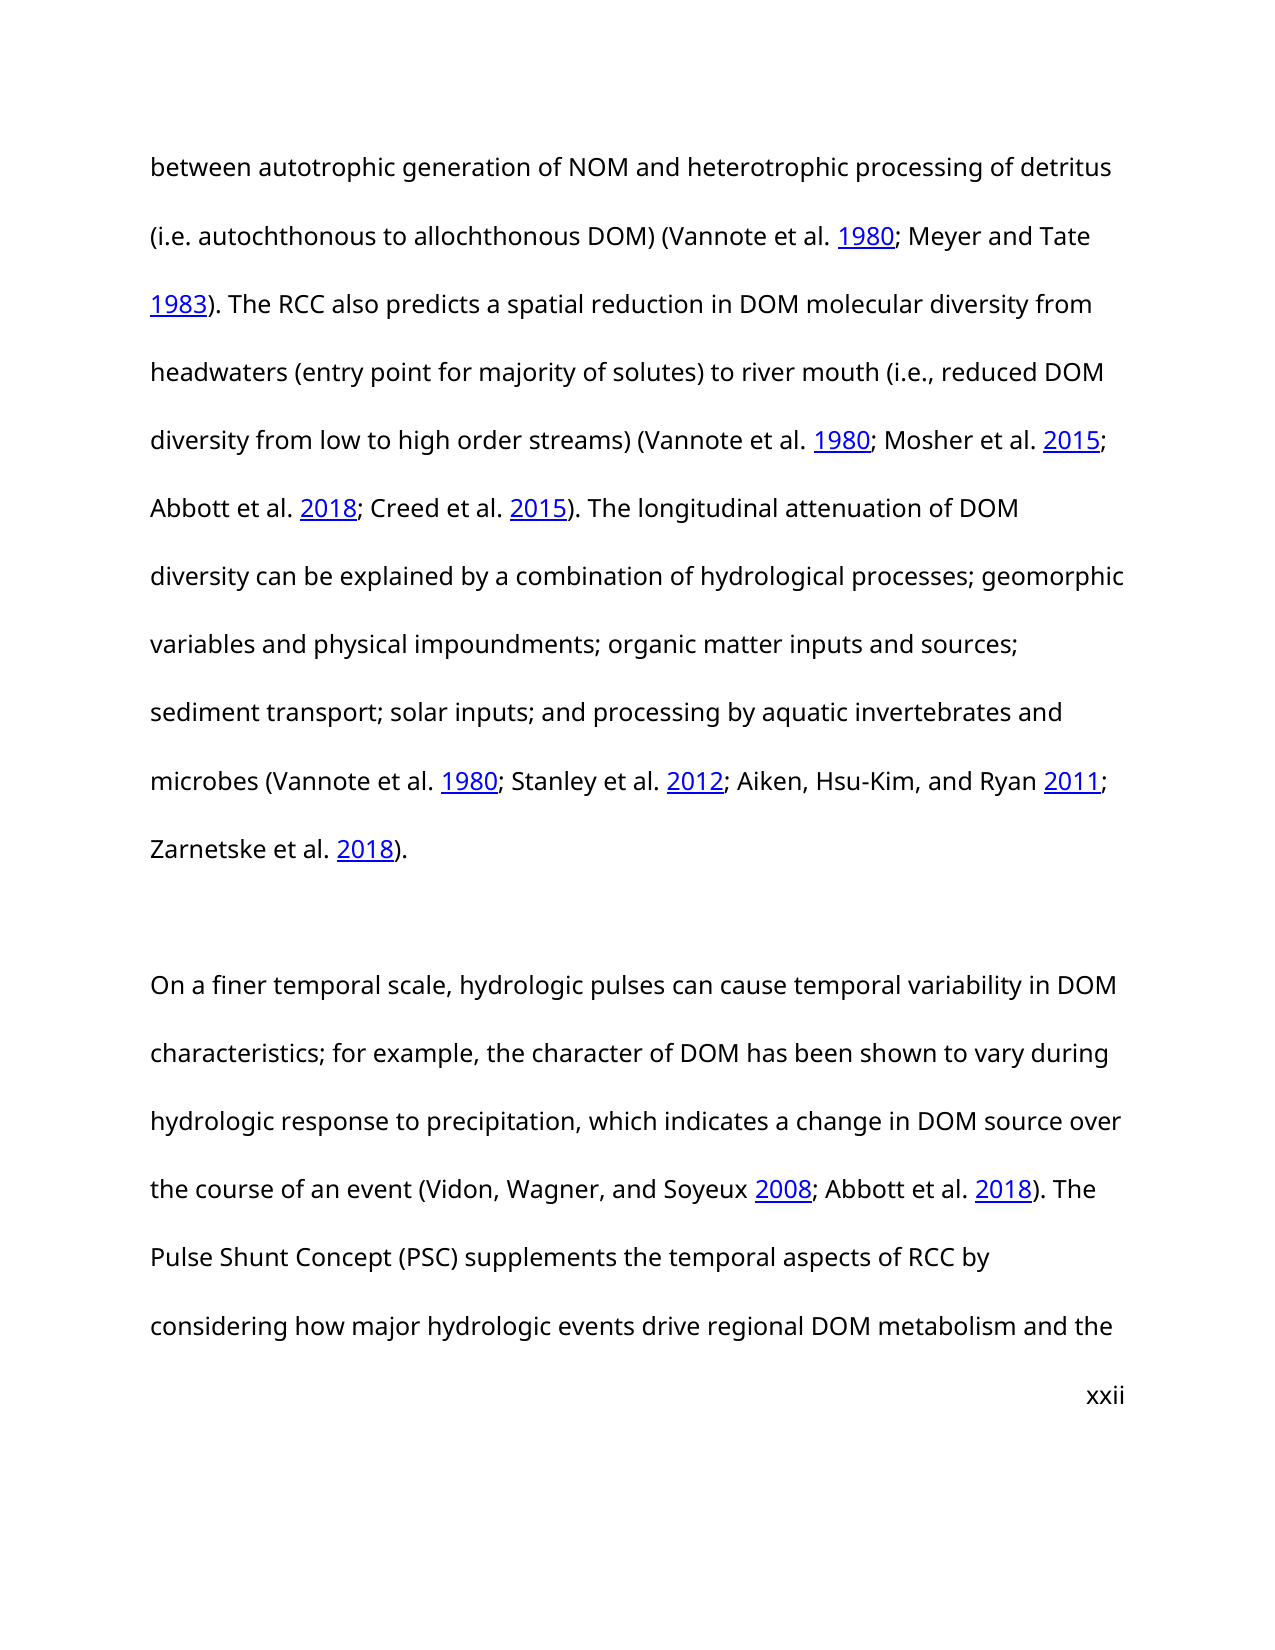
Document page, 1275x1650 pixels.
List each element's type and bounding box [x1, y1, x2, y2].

text [150, 150, 1125, 865]
text [150, 967, 1125, 1342]
